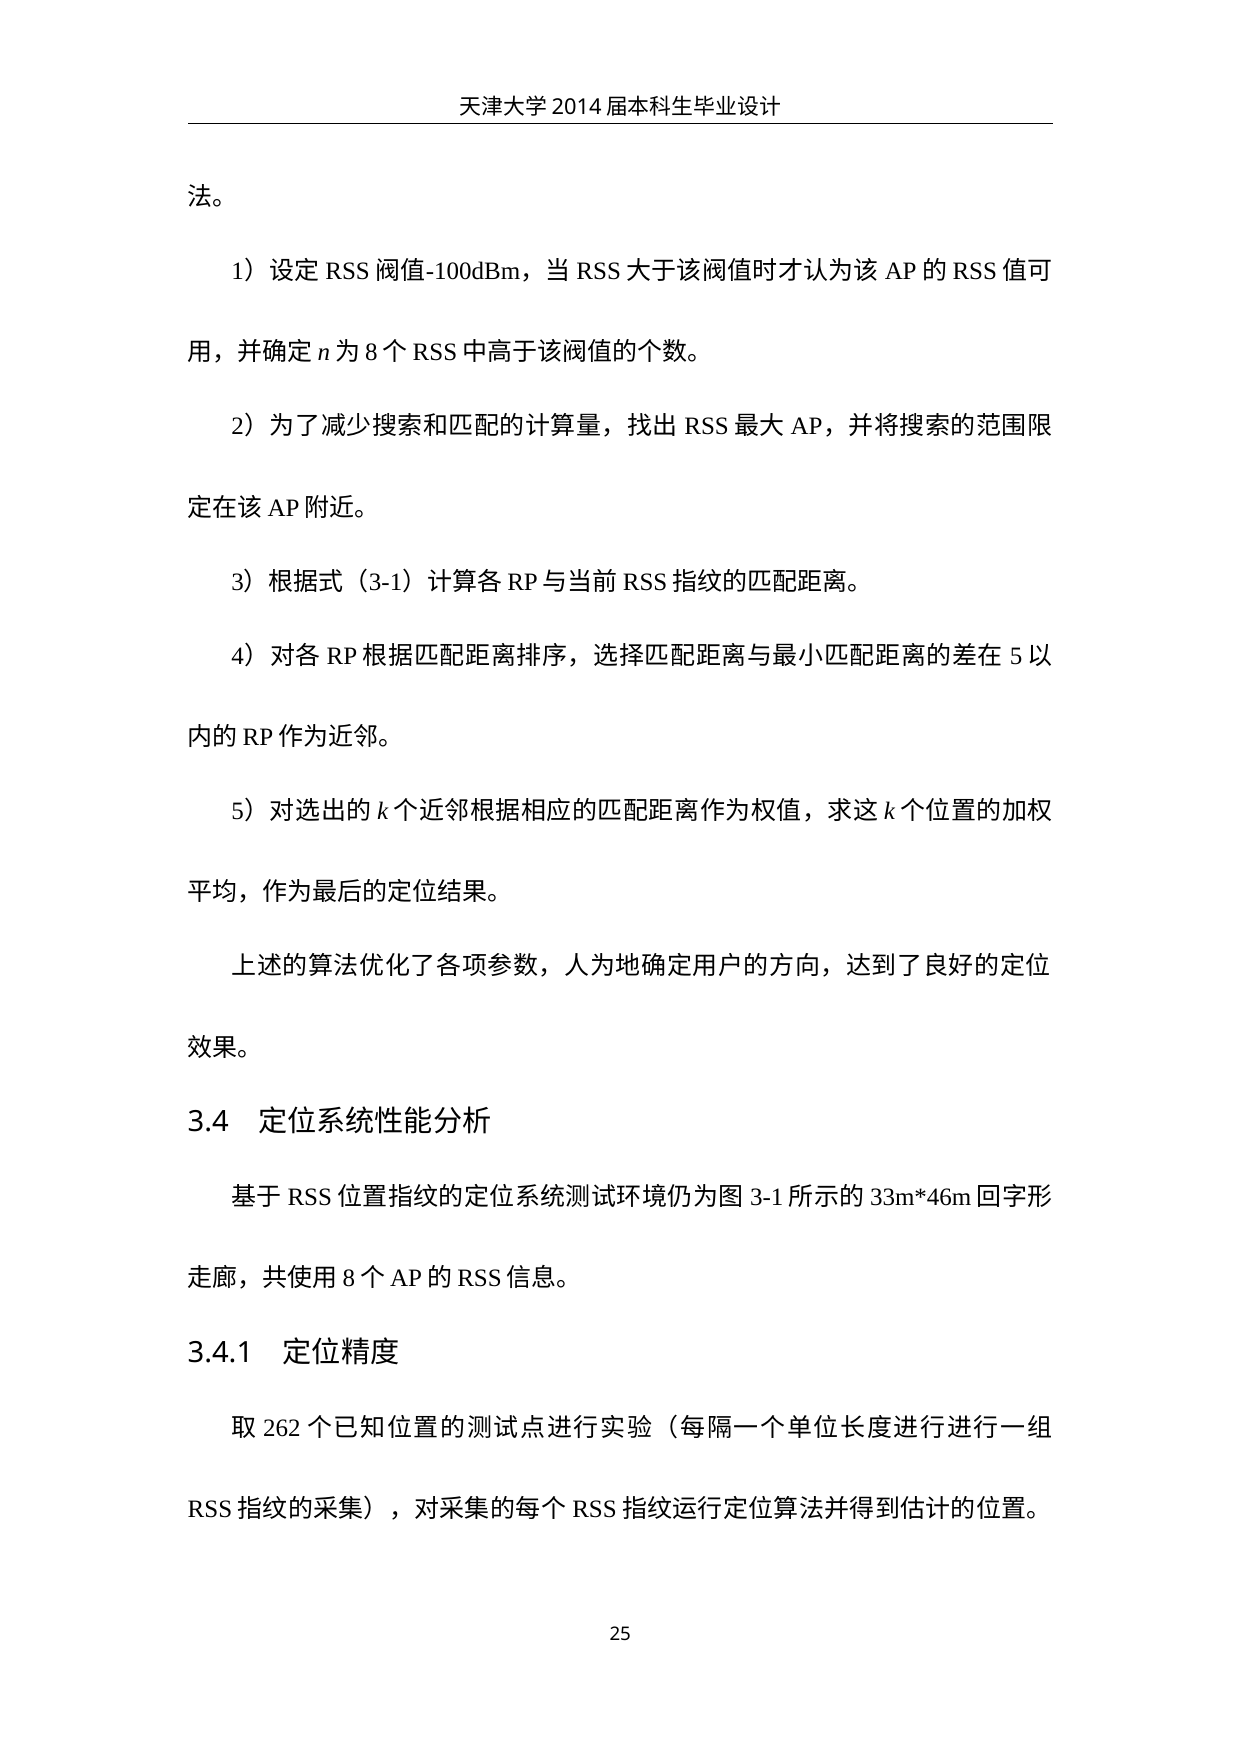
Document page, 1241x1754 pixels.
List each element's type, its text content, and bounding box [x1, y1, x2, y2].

text 3.4 定位系统性能分析 [187, 1087, 1053, 1152]
text 3.4.1 定位精度 [187, 1317, 1053, 1382]
text 上述的算法优化了各项参数，人为地确定用户的方向，达到了良好的定位效果。 [187, 931, 1053, 1078]
text 5）对选出的k个近邻根据相应的匹配距离作为权值，求这k个位置的加权平均，作为最后的定位结果。 [187, 776, 1053, 922]
text 4）对各RP根据匹配距离排序，选择匹配距离与最小匹配距离的差在5以内的RP作为近邻。 [187, 621, 1053, 767]
text 2）为了减少搜索和匹配的计算量，找出RSS最大AP，并将搜索的范围限定在该AP附近。 [187, 391, 1053, 538]
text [187, 1393, 1053, 1539]
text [187, 162, 1053, 227]
text 3）根据式（3-1）计算各RP与当前RSS指纹的匹配距离。 [187, 547, 1053, 612]
text 1）设定RSS阀值-100dBm，当RSS大于该阀值时才认为该AP的RSS值可用，并确定n为8个RSS中高于该阀值的个数。 [187, 236, 1053, 382]
text 基于RSS位置指纹的定位系统测试环境仍为图3-1所示的33m*46m回字形走廊，共使用8个AP的RSS信息。 [187, 1162, 1053, 1308]
